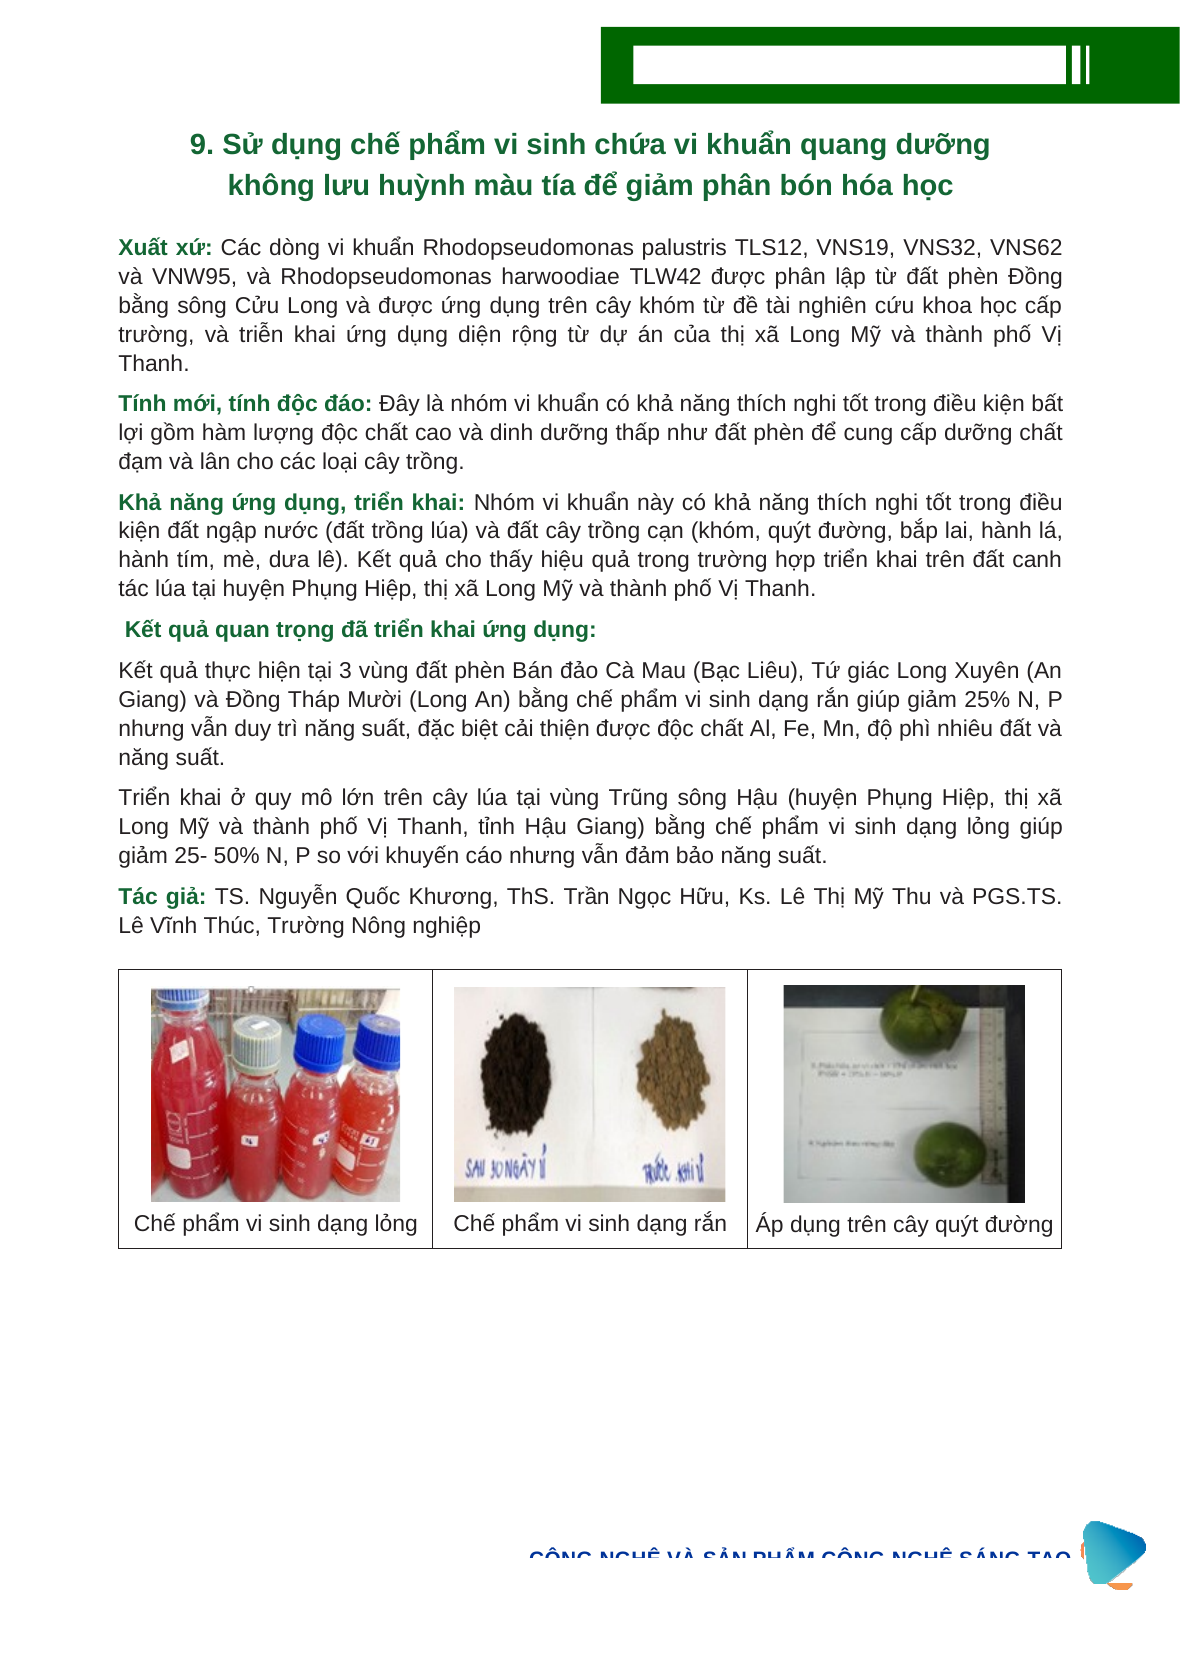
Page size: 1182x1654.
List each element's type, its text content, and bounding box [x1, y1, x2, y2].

table_header Áp dụng trên cây quýt đường [748, 970, 1061, 1248]
picture [151, 986, 401, 1202]
text Khả năng ứng dụng, triển khai: Nhóm vi khuẩn này có khả năng thích nghi tốt trong điều kiện đất ngập nước (đất trồng lúa) và đất cây trồng cạn (khóm, quýt đường, bắp lai, hành lá, hành tím, mè, dưa lê). Kết quả cho thấy hiệu quả trong trường hợp triển khai trên đất canh tác lúa tại huyện Phụng Hiệp, thị xã Long Mỹ và thành phố Vị Thanh. [118, 488, 1063, 602]
picture [454, 987, 726, 1202]
text Tác giả: TS. Nguyễn Quốc Khương, ThS. Trần Ngọc Hữu, Ks. Lê Thị Mỹ Thu và PGS.TS. Lê Vĩnh Thúc, Trường Nông nghiệp [118, 883, 1063, 938]
table_header Chế phẩm vi sinh dạng rắn [433, 970, 747, 1248]
text Kết quả thực hiện tại 3 vùng đất phèn Bán đảo Cà Mau (Bạc Liêu), Tứ giác Long Xuyên (An Giang) và Đồng Tháp Mười (Long An) bằng chế phẩm vi sinh dạng rắn giúp giảm 25% N, P nhưng vẫn duy trì năng suất, đặc biệt cải thiện được độc chất Al, Fe, Mn, độ phì nhiêu đất và năng suất. [118, 657, 1064, 770]
text Xuất xứ: Các dòng vi khuẩn Rhodopseudomonas palustris TLS12, VNS19, VNS32, VNS62 và VNW95, và Rhodopseudomonas harwoodiae TLW42 được phân lập từ đất phèn Đồng bằng sông Cửu Long và được ứng dụng trên cây khóm từ đề tài nghiên cứu khoa học cấp trường, và triễn khai ứng dụng diện rộng từ dự án của thị xã Long Mỹ và thành phố Vị Thanh. [118, 234, 1063, 376]
picture [1080, 1519, 1146, 1590]
text Tính mới, tính độc đáo: Đây là nhóm vi khuẩn có khả năng thích nghi tốt trong điều kiện bất lợi gồm hàm lượng độc chất cao và dinh dưỡng thấp như đất phèn để cung cấp dưỡng chất đạm và lân cho các loại cây trồng. [118, 390, 1063, 474]
table_header Chế phẩm vi sinh dạng lỏng [119, 970, 432, 1248]
subtitle Kết quả quan trọng đã triển khai ứng dụng: [124, 616, 1175, 642]
picture [783, 985, 1025, 1203]
text Triển khai ở quy mô lớn trên cây lúa tại vùng Trũng sông Hậu (huyện Phụng Hiệp, thị xã Long Mỹ và thành phố Vị Thanh, tỉnh Hậu Giang) bằng chế phẩm vi sinh dạng lỏng giúp giảm 25- 50% N, P so với khuyến cáo nhưng vẫn đảm bảo năng suất. [118, 784, 1063, 868]
subtitle Sử dụng chế phẩm vi sinh chứa vi khuẩn quang dưỡng không lưu huỳnh màu tía để giảm phân bón hóa học [189, 127, 992, 201]
